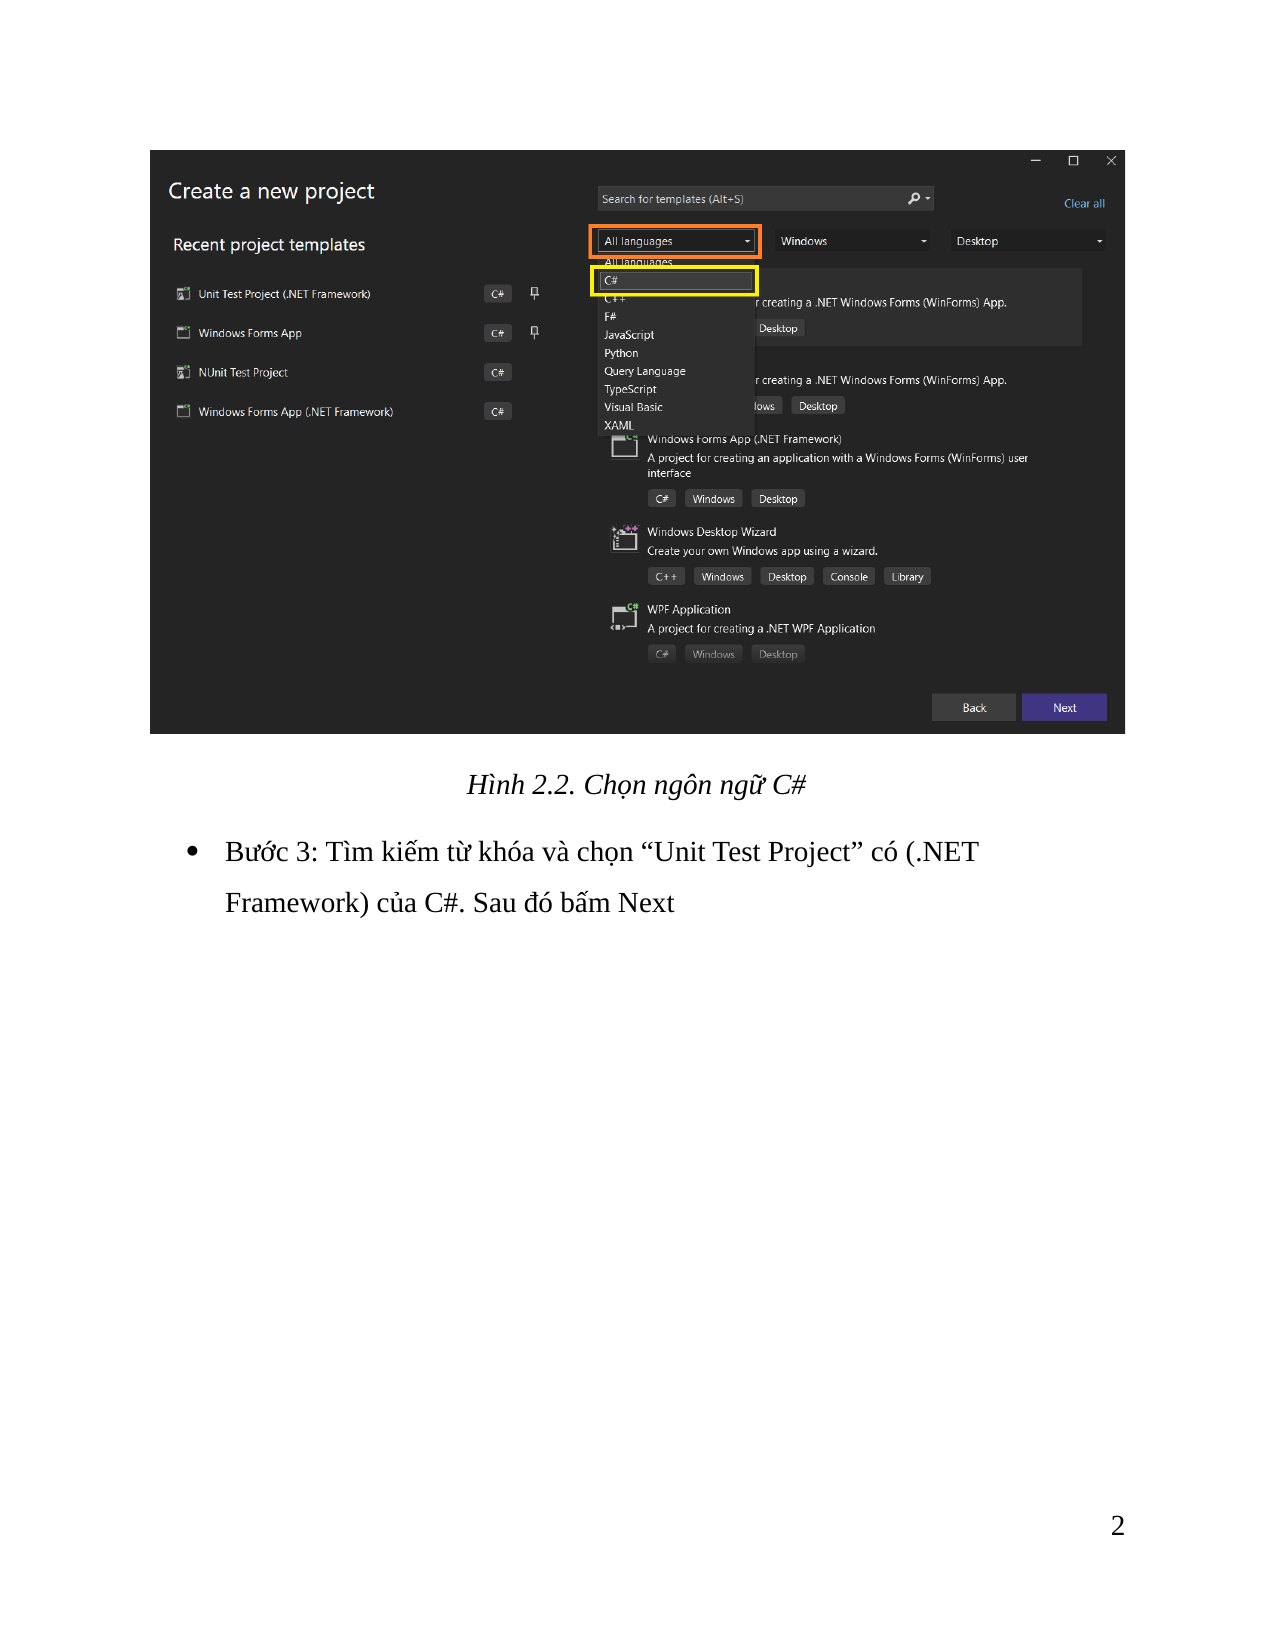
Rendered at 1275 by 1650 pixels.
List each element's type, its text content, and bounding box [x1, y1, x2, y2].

list Bước 3: Tìm kiếm từ khóa và chọn “Unit Test Project” có (.NET Framework) của C#. Sau đó bấm Next [187, 834, 1125, 918]
picture [150, 150, 1125, 734]
text Hình 2.2. Chọn ngôn ngữ C# [150, 767, 1125, 801]
